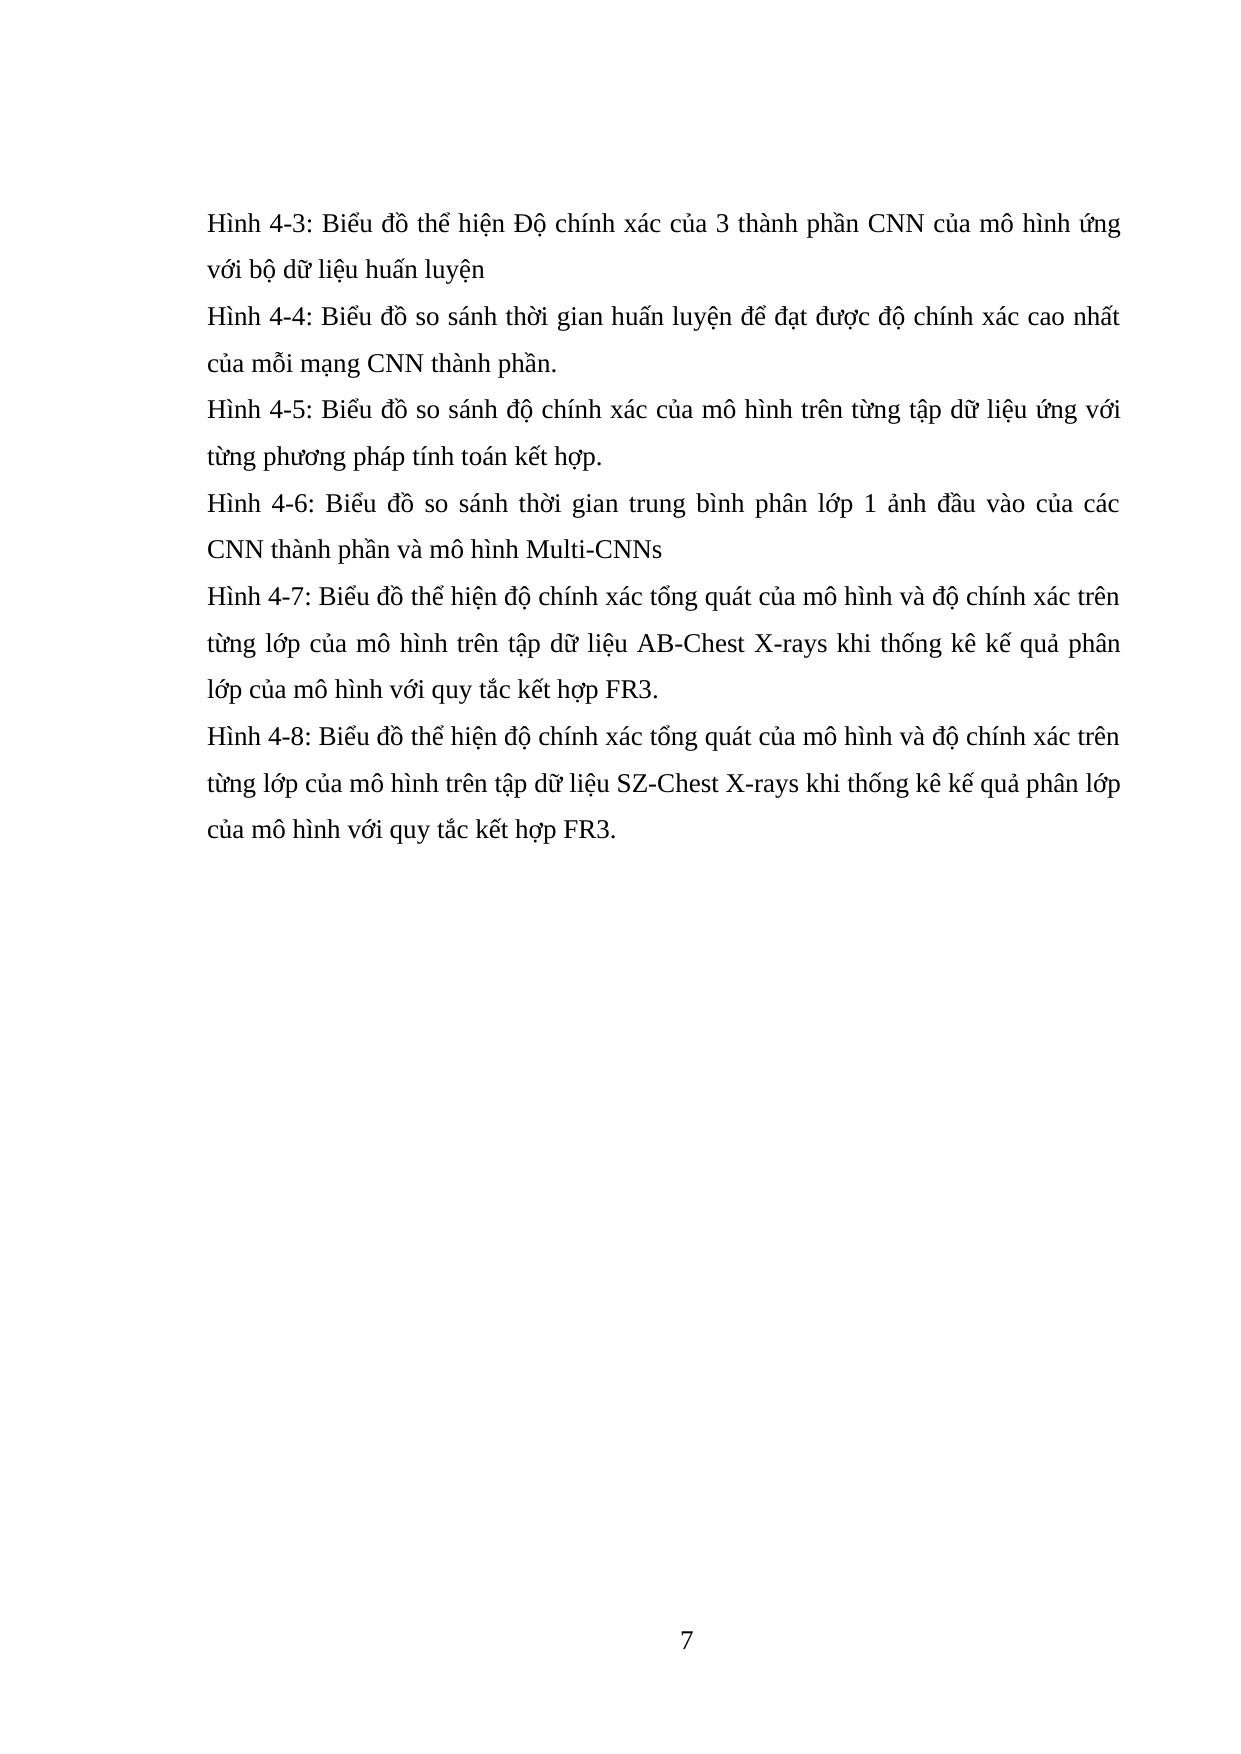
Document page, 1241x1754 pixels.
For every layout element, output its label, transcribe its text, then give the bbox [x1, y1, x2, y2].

text Hình 4-3: Biểu đồ thể hiện Độ chính xác của 3 thành phần CNN của mô hình ứng với bộ dữ liệu huấn luyện [207, 207, 1122, 284]
text Hình 4-6: Biểu đồ so sánh thời gian trung bình phân lớp 1 ảnh đầu vào của các CNN thành phần và mô hình Multi-CNNs [207, 487, 1122, 564]
text Hình 4-7: Biểu đồ thể hiện độ chính xác tổng quát của mô hình và độ chính xác trên từng lớp của mô hình trên tập dữ liệu AB-Chest X-rays khi thống kê kế quả phân lớp của mô hình với quy tắc kết hợp FR3. [207, 580, 1122, 704]
text Hình 4-5: Biểu đồ so sánh độ chính xác của mô hình trên từng tập dữ liệu ứng với từng phương pháp tính toán kết hợp. [207, 393, 1122, 471]
text Hình 4-8: Biểu đồ thể hiện độ chính xác tổng quát của mô hình và độ chính xác trên từng lớp của mô hình trên tập dữ liệu SZ-Chest X-rays khi thống kê kế quả phân lớp của mô hình với quy tắc kết hợp FR3. [207, 720, 1122, 844]
text Hình 4-4: Biểu đồ so sánh thời gian huấn luyện để đạt được độ chính xác cao nhất của mỗi mạng CNN thành phần. [207, 300, 1122, 378]
